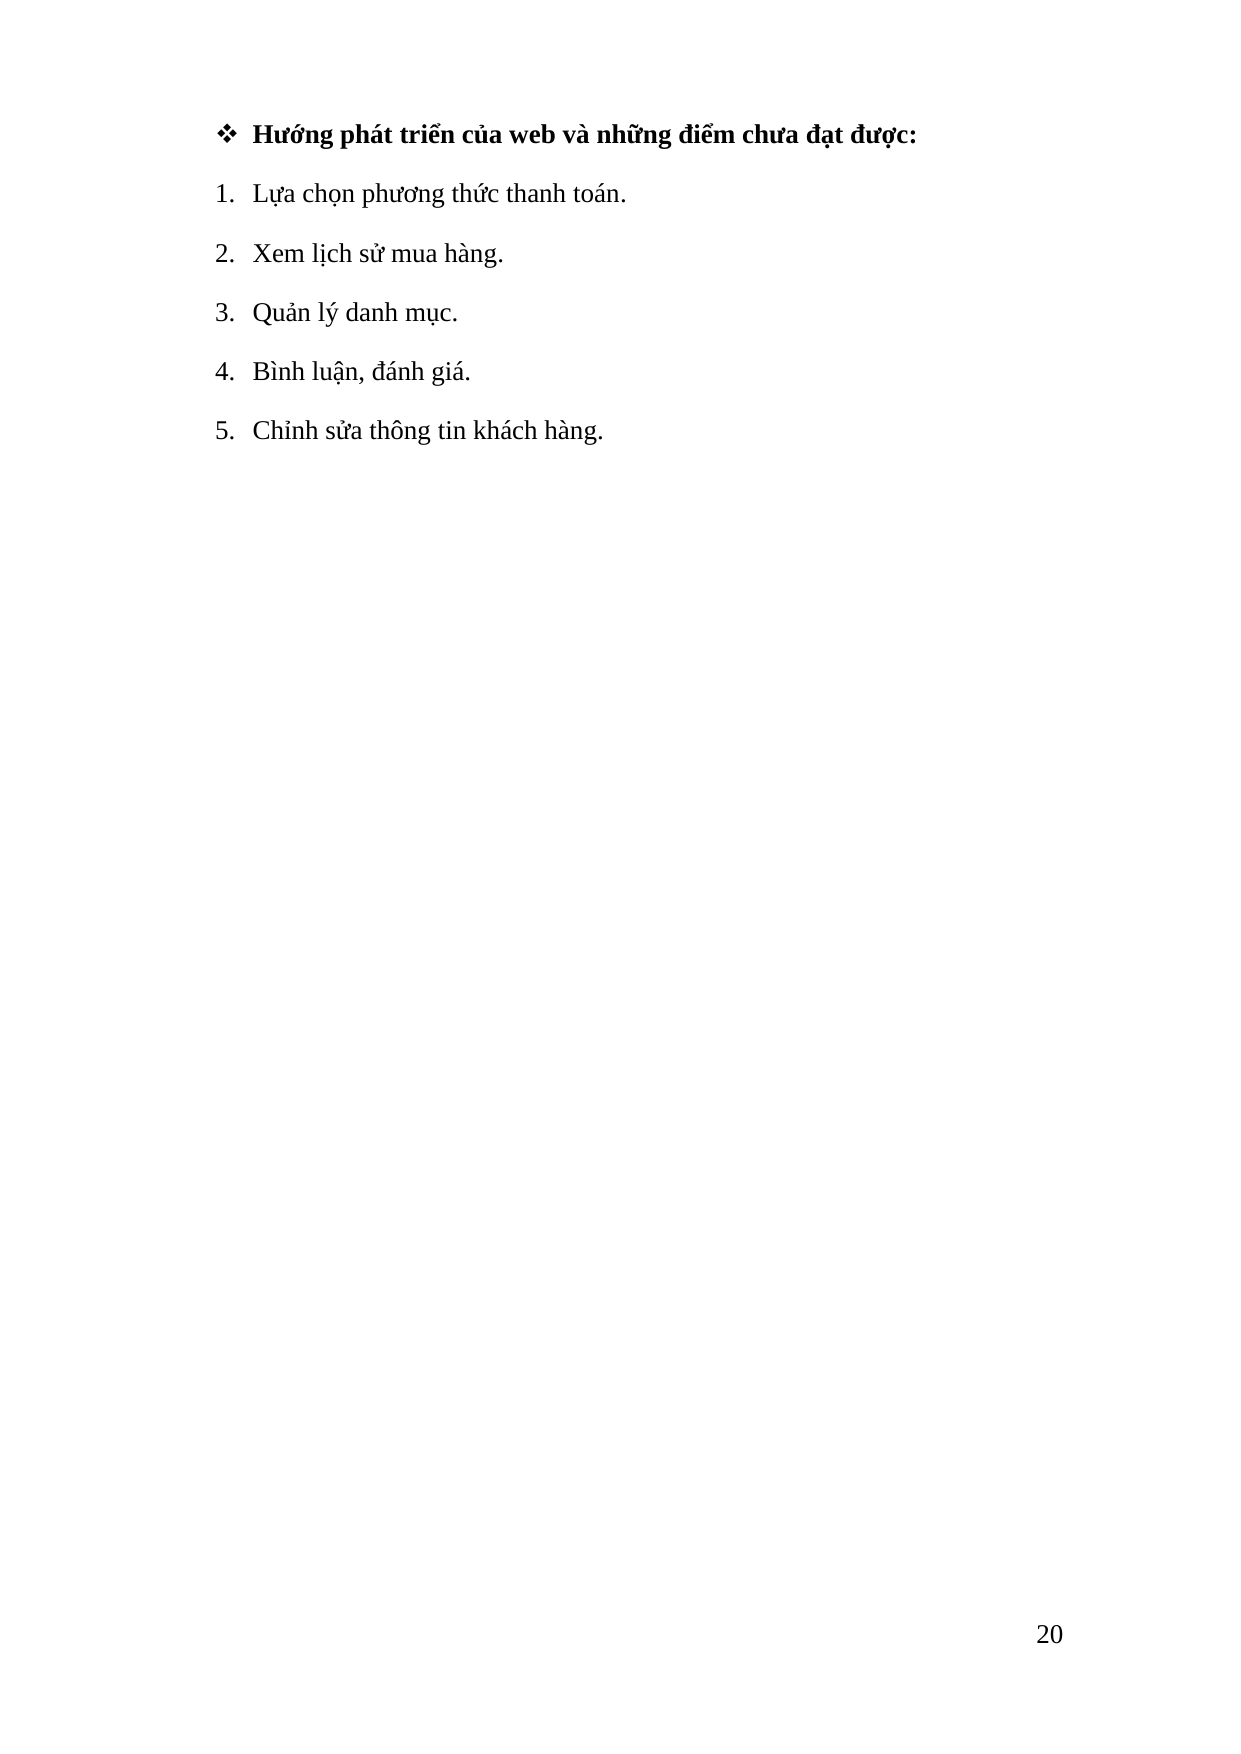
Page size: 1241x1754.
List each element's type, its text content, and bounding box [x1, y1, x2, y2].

list Hướng phát triển của web và những điểm chưa đạt được: [215, 118, 1063, 149]
list Quản lý danh mục. [215, 296, 1063, 327]
list Xem lịch sử mua hàng. [215, 237, 1063, 268]
list Chỉnh sửa thông tin khách hàng. [215, 414, 1063, 445]
list Lựa chọn phương thức thanh toán. [215, 177, 1063, 209]
list Bình luận, đánh giá. [215, 355, 1063, 386]
